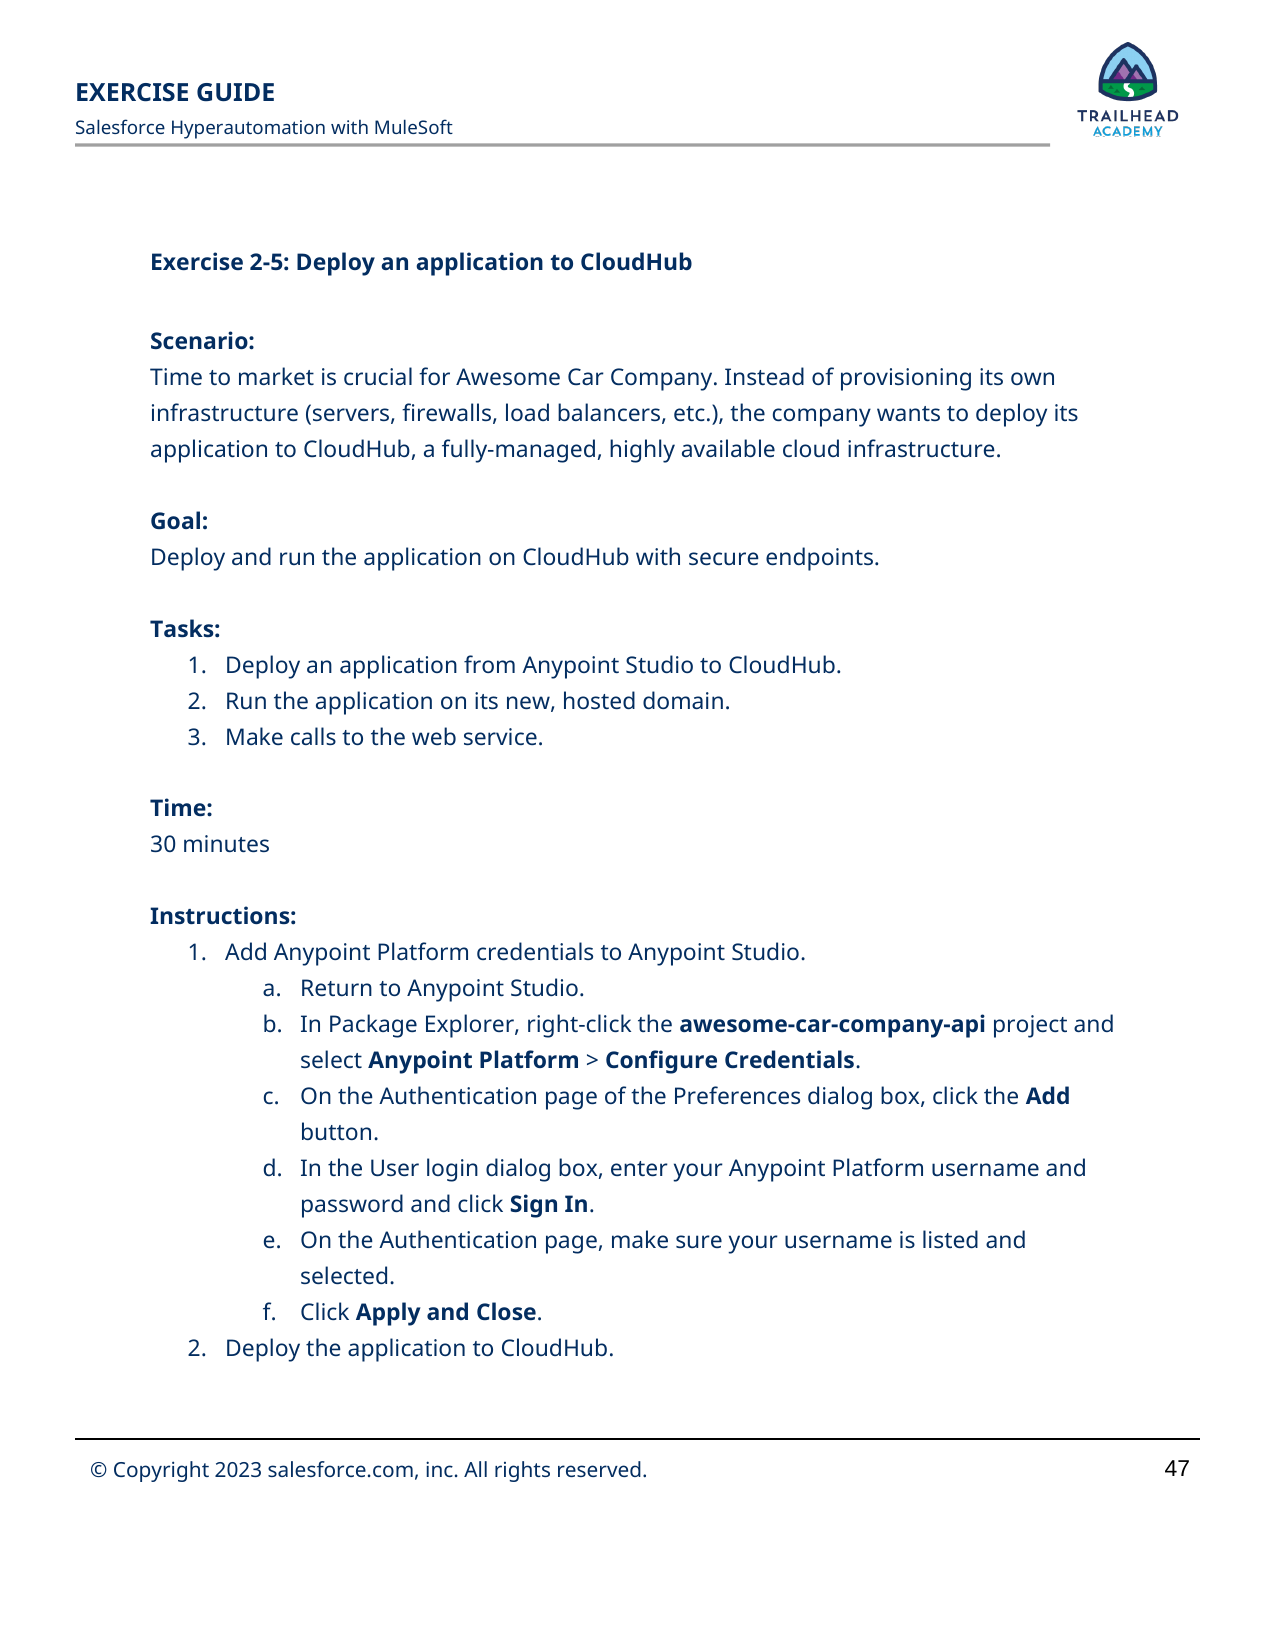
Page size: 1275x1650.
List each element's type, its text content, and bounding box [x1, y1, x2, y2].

list Click Apply and Close. [262, 1296, 1125, 1327]
list In Package Explorer, right-click the awesome-car-company-api project and select Anypoint Platform > Configure Credentials. [262, 1008, 1125, 1075]
text Instructions: [150, 900, 1125, 931]
list On the Authentication page, make sure your username is listed and selected. [262, 1224, 1125, 1291]
list Add Anypoint Platform credentials to Anypoint Studio. [187, 936, 1125, 967]
list Deploy an application from Anypoint Studio to CloudHub. [187, 649, 1125, 680]
text Deploy and run the application on CloudHub with secure endpoints. [150, 541, 1125, 572]
text Time to market is crucial for Awesome Car Company. Instead of provisioning its own infrastructure (servers, firewalls, load balancers, etc.), the company wants to deploy its application to CloudHub, a fully-managed, highly available cloud infrastructure. [150, 361, 1125, 464]
text Scenario: [150, 325, 1125, 356]
text Time: [150, 792, 1125, 824]
list Return to Anypoint Studio. [262, 972, 1125, 1003]
text Tasks: [150, 613, 1125, 644]
list Run the application on its new, hosted domain. [187, 684, 1125, 716]
list Deploy the application to CloudHub. [187, 1331, 1125, 1363]
subtitle Exercise 2-5: Deploy an application to CloudHub [150, 246, 1125, 277]
list On the Authentication page of the Preferences dialog box, click the Add button. [262, 1080, 1125, 1147]
text Goal: [150, 505, 1125, 536]
text 30 minutes [150, 828, 1125, 859]
list Make calls to the web service. [187, 721, 1125, 752]
list In the User login dialog box, enter your Anypoint Platform username and password and click Sign In. [262, 1152, 1125, 1219]
picture [1076, 41, 1179, 137]
